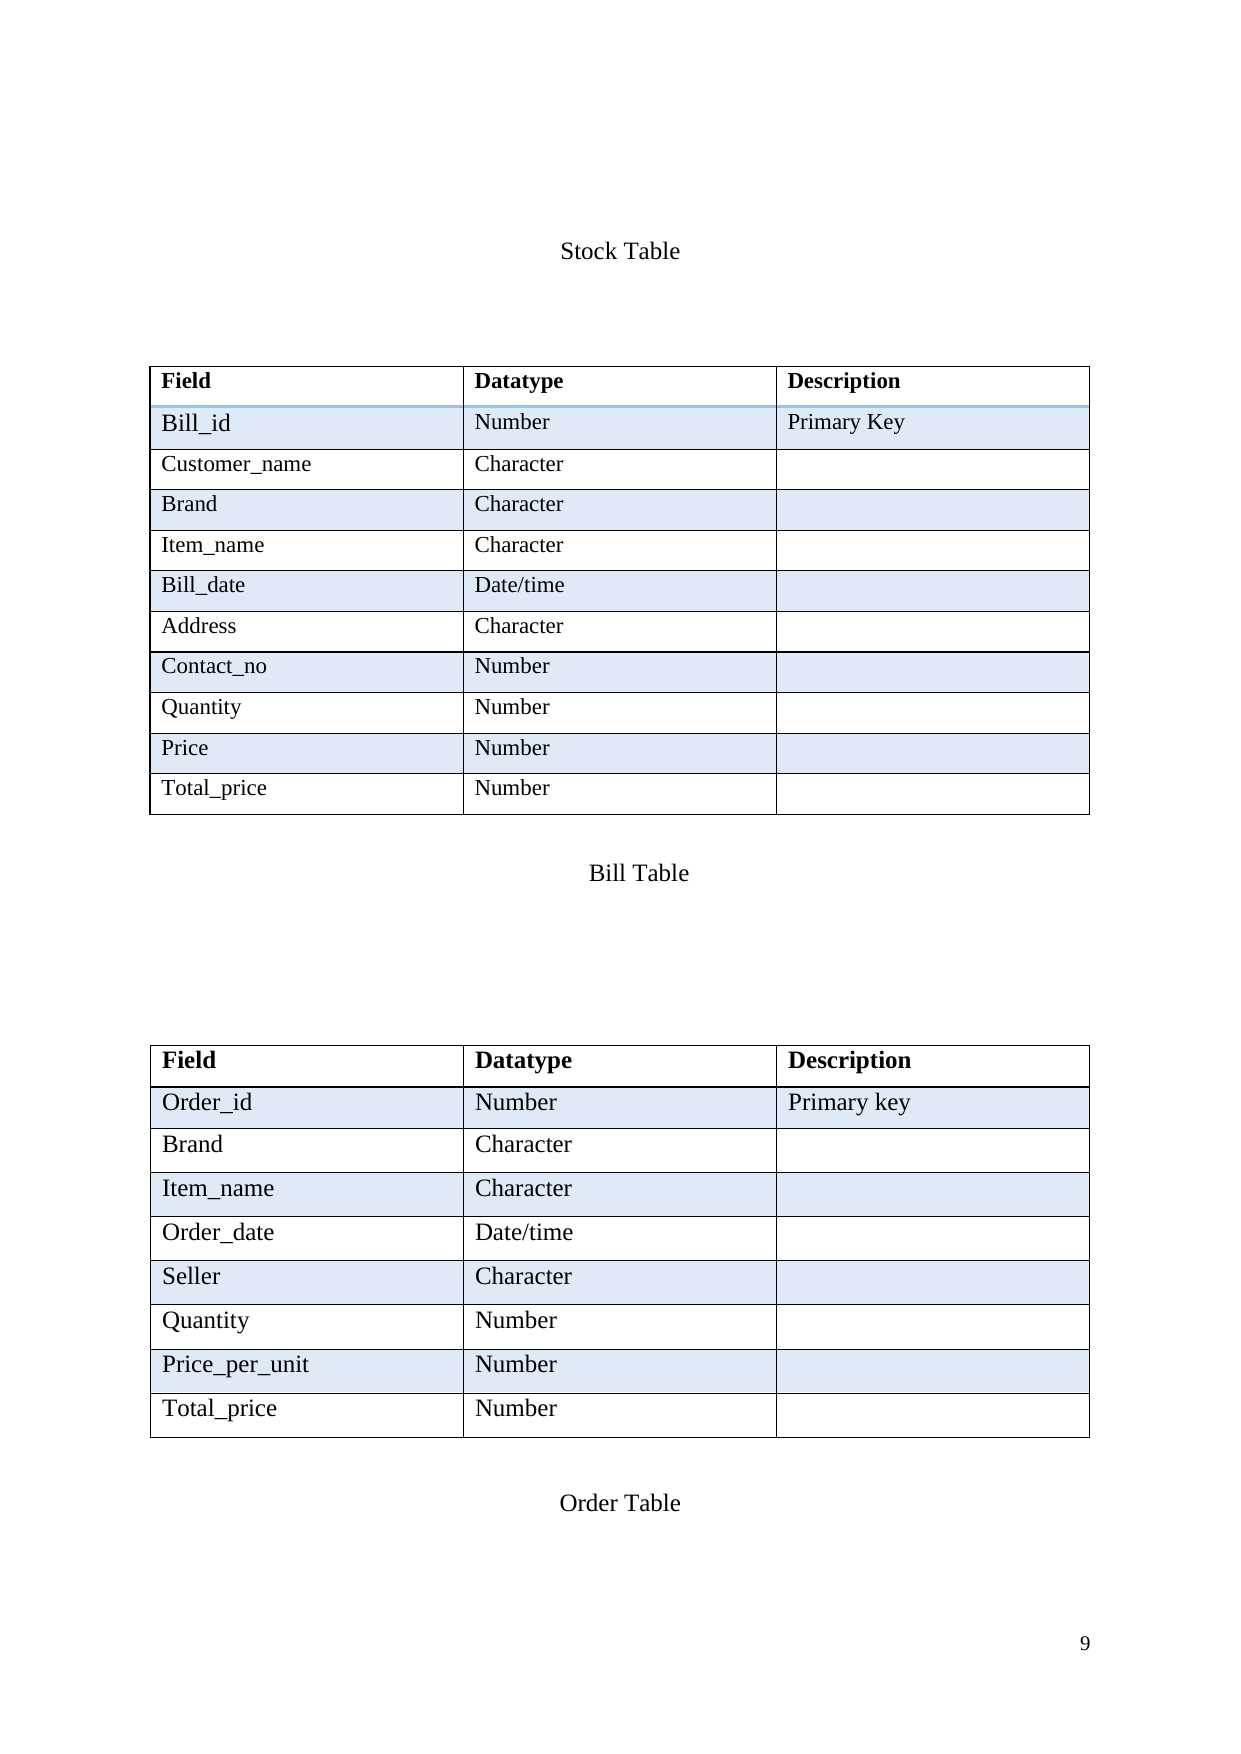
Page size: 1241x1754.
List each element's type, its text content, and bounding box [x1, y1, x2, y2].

table_cell Bill_id [151, 408, 463, 449]
table_header Field [151, 367, 463, 405]
table_cell [777, 450, 1089, 489]
table_cell Item_name [151, 1173, 463, 1216]
table_header Description [777, 1046, 1089, 1086]
table_cell Order_id [151, 1088, 463, 1128]
table_cell Character [464, 1261, 776, 1304]
table_cell Primary Key [777, 408, 1089, 449]
table_cell Character [464, 450, 776, 489]
table_cell Contact_no [151, 653, 463, 692]
table_cell Number [464, 1088, 776, 1128]
table_cell Number [464, 693, 776, 732]
table_cell Character [464, 490, 776, 530]
table_cell Number [464, 774, 776, 813]
table_cell [777, 1129, 1089, 1172]
table_cell Bill_date [151, 571, 463, 611]
table_cell [777, 1261, 1089, 1304]
table_cell Date/time [464, 571, 776, 611]
table_cell Primary key [777, 1088, 1089, 1128]
table_cell [777, 734, 1089, 773]
table_cell Price_per_unit [151, 1350, 463, 1392]
table_cell [777, 612, 1089, 651]
table_cell [777, 774, 1089, 813]
table_cell [777, 1350, 1089, 1392]
table_cell Address [151, 612, 463, 651]
table_cell Seller [151, 1261, 463, 1304]
table_cell [777, 653, 1089, 692]
table_cell Price [151, 734, 463, 773]
table_header Datatype [464, 367, 776, 405]
text Order Table [150, 1488, 1090, 1517]
table_cell Character [464, 531, 776, 570]
table_cell Character [464, 1173, 776, 1216]
table_cell Character [464, 612, 776, 651]
table_cell [777, 1173, 1089, 1216]
table_cell Total_price [151, 774, 463, 813]
table_cell [777, 1217, 1089, 1260]
table_cell [777, 693, 1089, 732]
table_header Field [151, 1046, 463, 1086]
table_cell Number [464, 653, 776, 692]
table_cell Customer_name [151, 450, 463, 489]
table_cell Date/time [464, 1217, 776, 1260]
table_cell Item_name [151, 531, 463, 570]
table_cell Number [464, 734, 776, 773]
table_cell Number [464, 1394, 776, 1437]
table_cell [777, 490, 1089, 530]
table_cell Brand [151, 490, 463, 530]
table_cell Quantity [151, 1305, 463, 1348]
table_cell Number [464, 1350, 776, 1392]
table_cell Brand [151, 1129, 463, 1172]
table_cell [777, 1305, 1089, 1348]
table_cell Character [464, 1129, 776, 1172]
table_cell [777, 1394, 1089, 1437]
text Bill Table [187, 858, 1090, 886]
table_cell [777, 531, 1089, 570]
table_cell [777, 571, 1089, 611]
table_cell Quantity [151, 693, 463, 732]
table_cell Number [464, 408, 776, 449]
table_cell Order_date [151, 1217, 463, 1260]
text Stock Table [150, 236, 1090, 265]
table_cell Total_price [151, 1394, 463, 1437]
table_cell Number [464, 1305, 776, 1348]
table_header Description [777, 367, 1089, 405]
table_header Datatype [464, 1046, 776, 1086]
